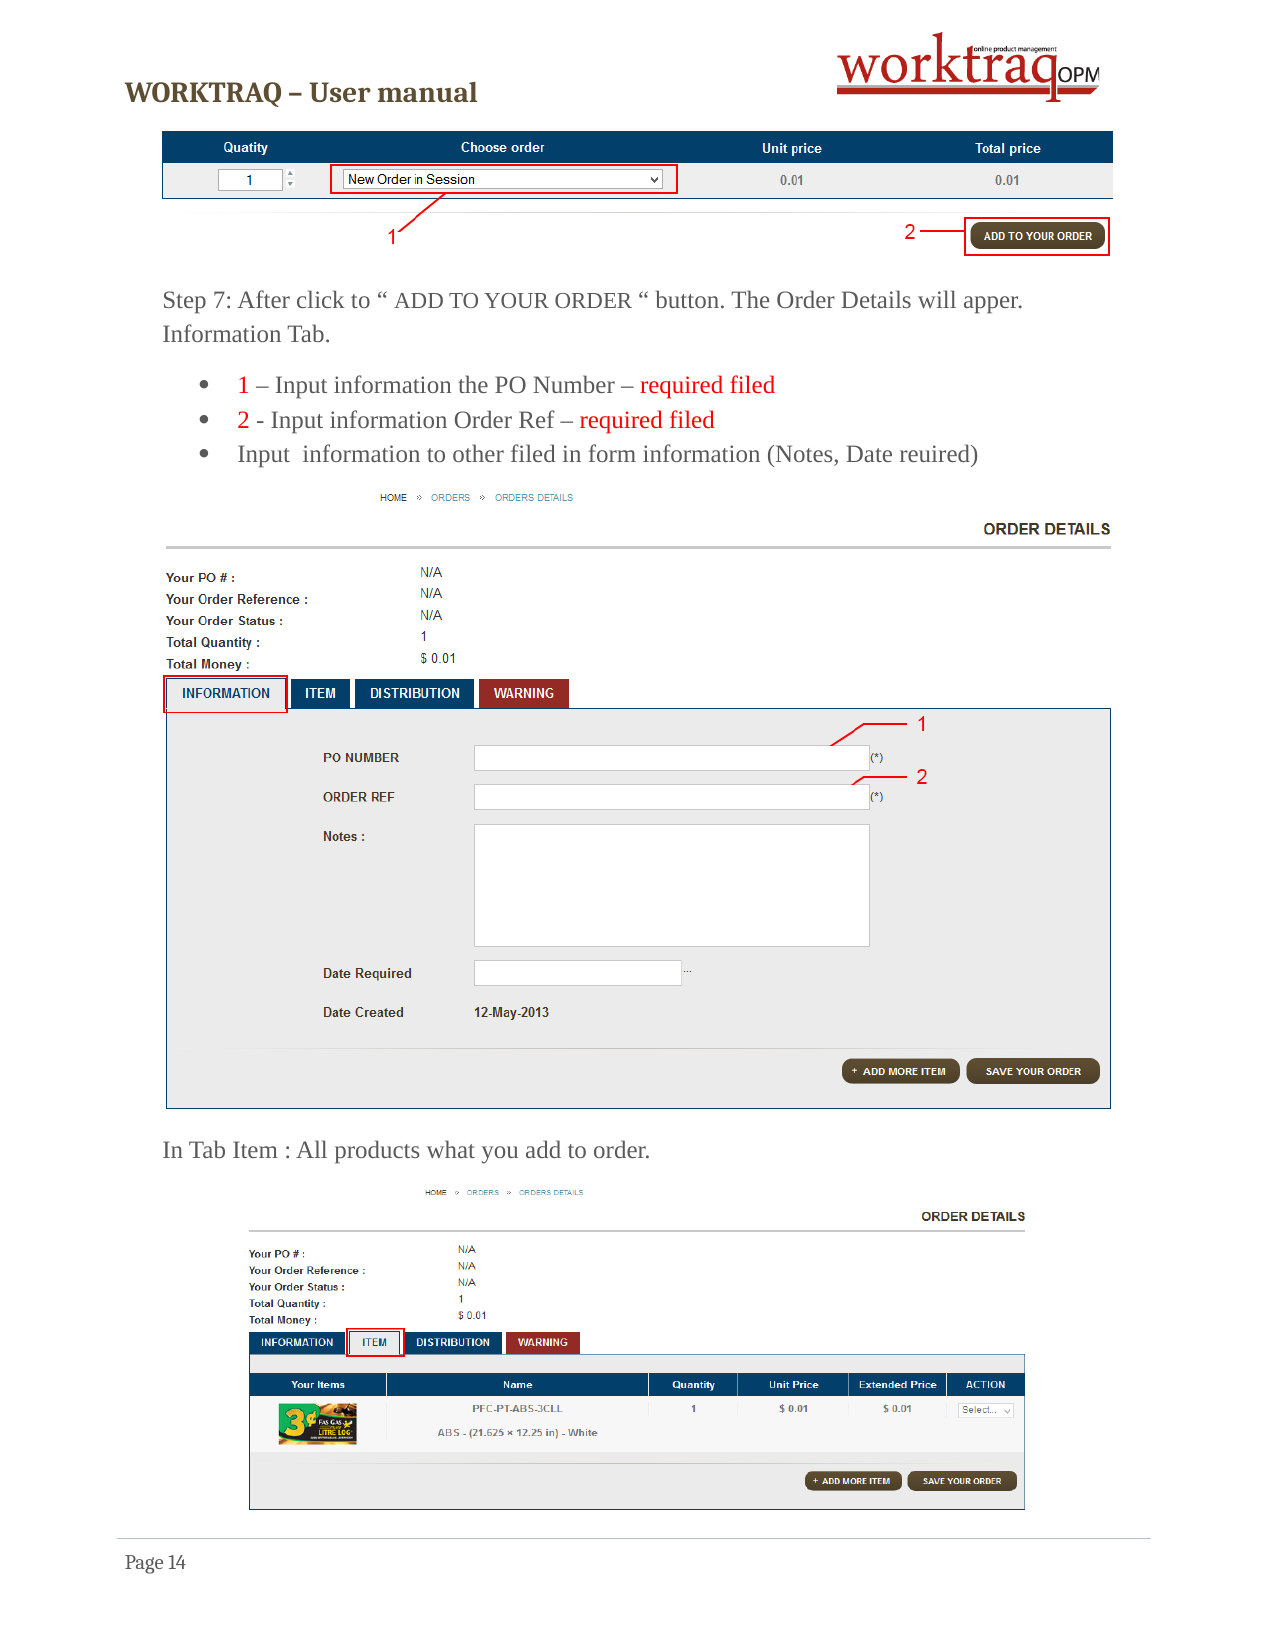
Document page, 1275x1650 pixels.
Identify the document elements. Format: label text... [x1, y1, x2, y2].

list 2 - Input information Order Ref – required filed [199, 405, 1113, 434]
list 1 – Input information the PO Number – required filed [199, 370, 1113, 399]
picture [837, 32, 1100, 102]
text In Tab Item : All products what you add to order. [162, 1135, 1113, 1164]
text Step 7: After click to “ ADD TO YOUR ORDER “ button. The Order Details will apper. Information Tab. [162, 285, 1113, 348]
picture [162, 490, 1113, 1114]
list Input information to other filed in form information (Notes, Date reuired) [199, 439, 1113, 468]
picture [246, 1186, 1029, 1511]
picture [162, 130, 1113, 264]
